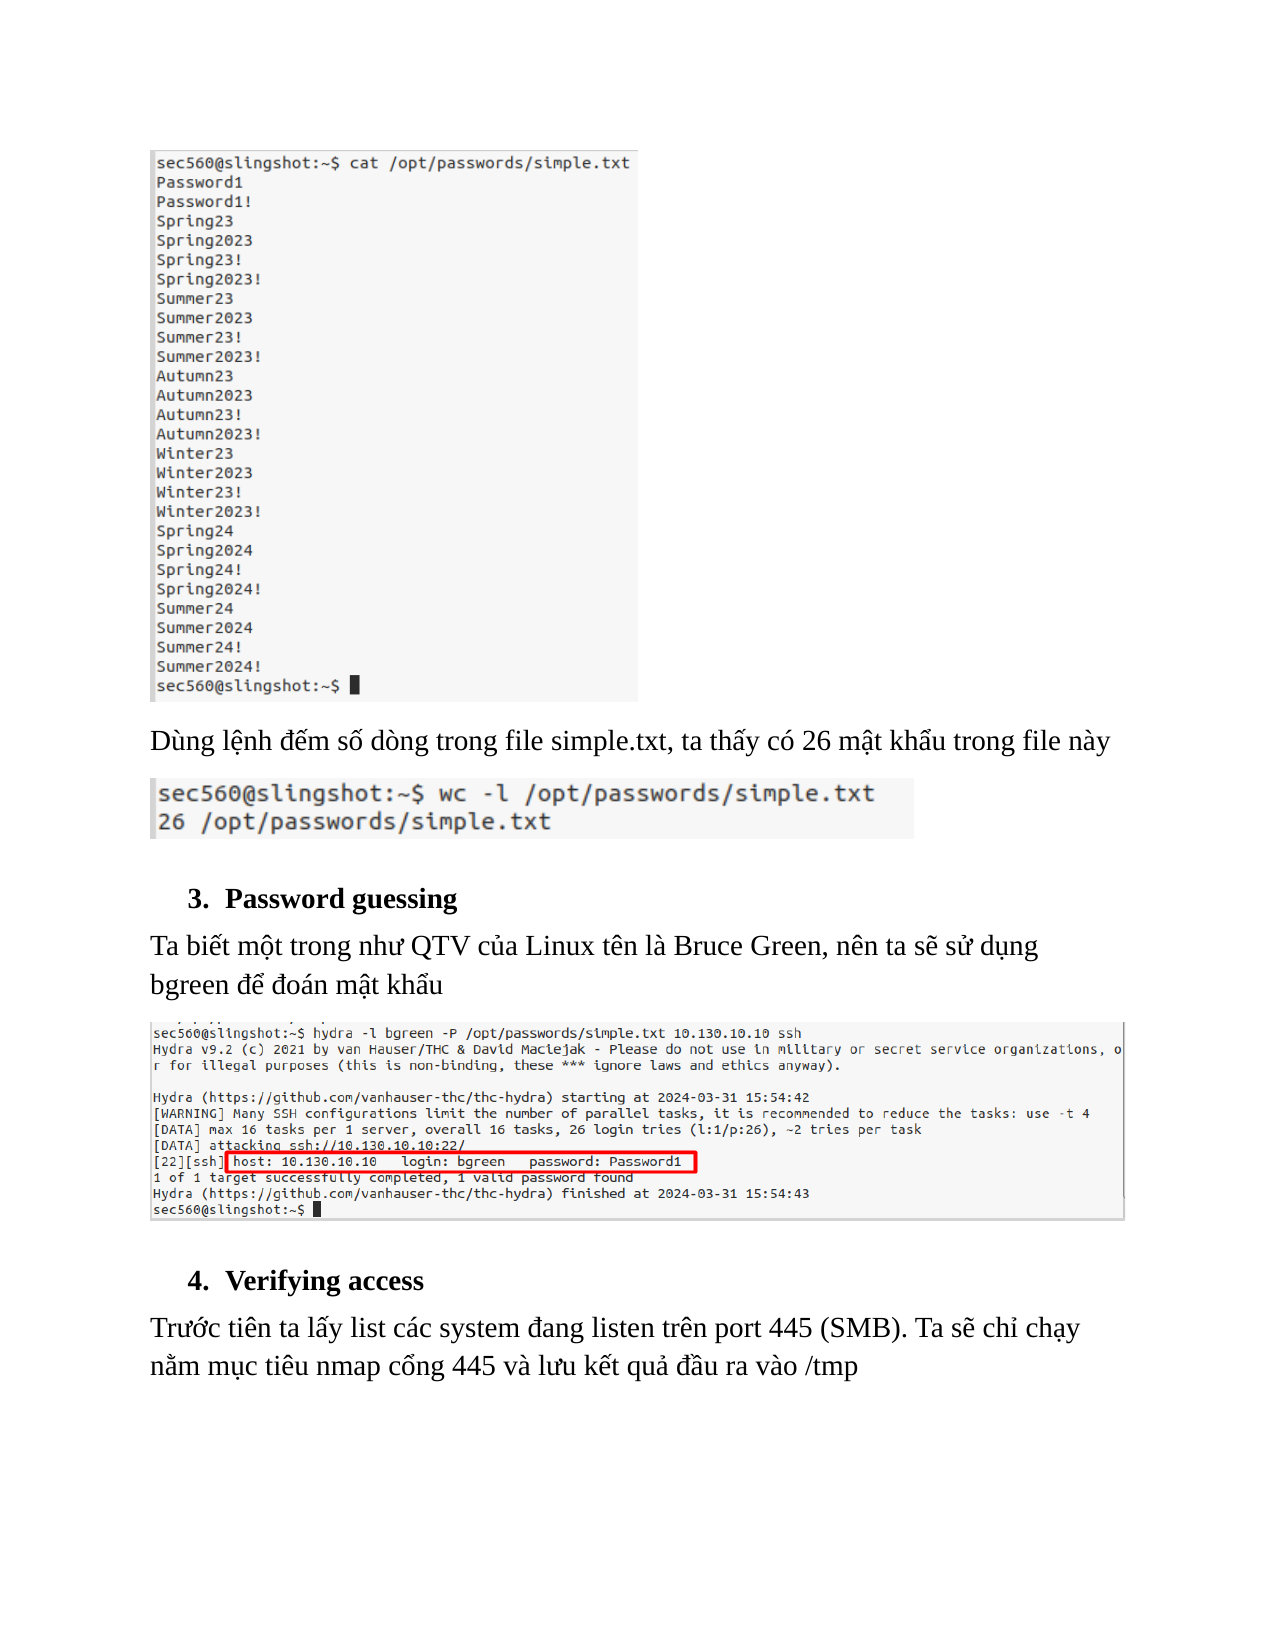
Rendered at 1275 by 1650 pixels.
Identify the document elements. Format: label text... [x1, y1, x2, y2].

picture [150, 778, 914, 839]
picture [150, 150, 638, 702]
text Trước tiên ta lấy list các system đang listen trên port 445 (SMB). Ta sẽ chỉ chạy nằm mục tiêu nmap cổng 445 và lưu kết quả đầu ra vào /tmp [150, 1310, 1125, 1382]
text Ta biết một trong như QTV của Linux tên là Bruce Green, nên ta sẽ sử dụng bgreen để đoán mật khẩu [150, 928, 1125, 1001]
picture [150, 1022, 1125, 1221]
list Verifying access [187, 1263, 1125, 1296]
text Dùng lệnh đếm số dòng trong file simple.txt, ta thấy có 26 mật khẩu trong file này [150, 723, 1125, 756]
list Password guessing [187, 882, 1125, 915]
